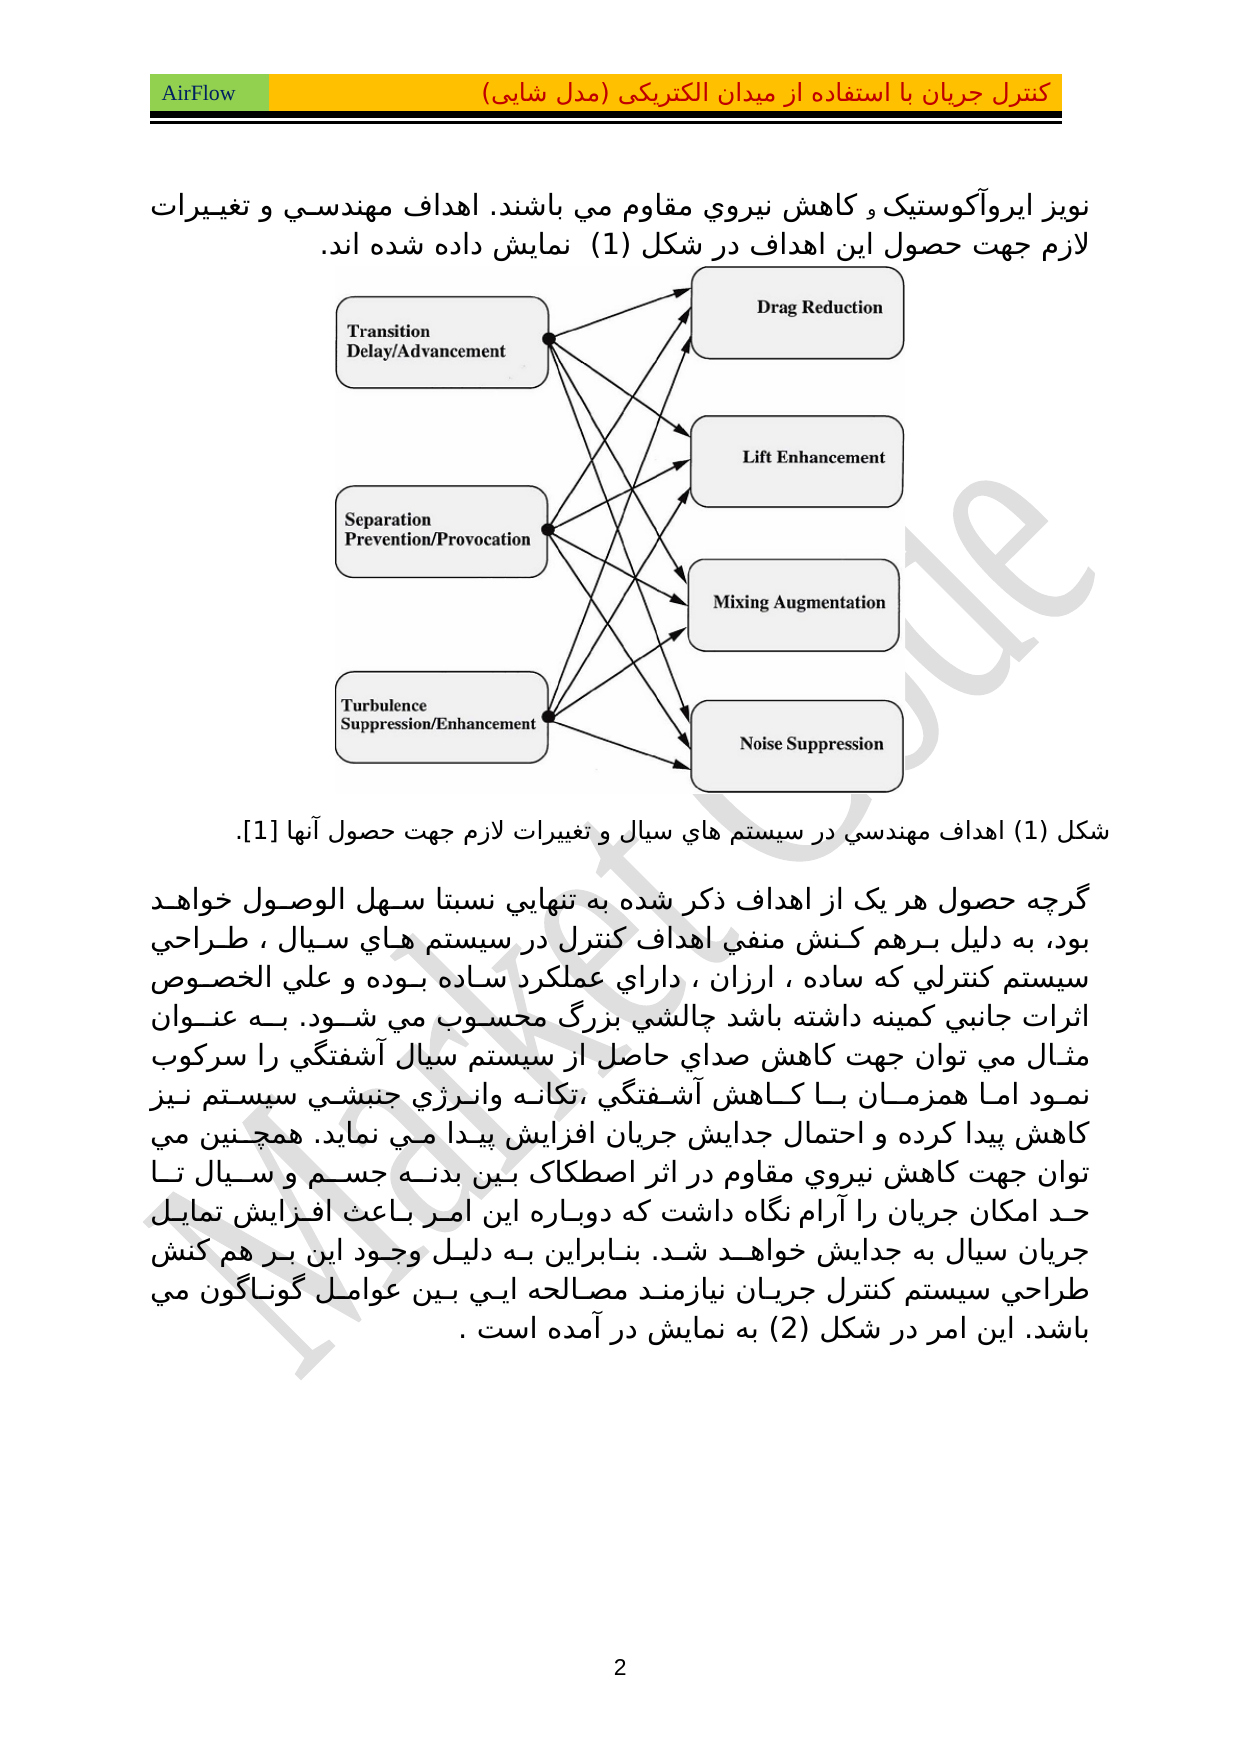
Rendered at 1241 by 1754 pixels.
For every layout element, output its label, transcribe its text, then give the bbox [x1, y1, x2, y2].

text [150, 188, 1090, 261]
picture [334, 266, 906, 794]
text اهداف مهندسي در سيستم هاي سيال و تغييرات لازم جهت حصول آنها [1]. [150, 816, 1090, 845]
text گرچه حصول هر يک از اهداف ذکر شده به تنهايي نسبتا سهل الوصول خواهد بود، به دليل بـرهم کـنش منفي اهداف کنترل در سيستم هاي سيال ، طراحي سيستم کنترلي که ساده ، ارزان ، داراي عملکرد سـاده بوده و علي الخصوص اثرات جانبي کمينه داشته باشد چالشي بزرگ محسوب مي شـود. بـه عنـوان مثـال مي توان جهت کاهش صداي حاصل از سيستم سيال آشفتگي را سرکوب نمـود امـا همزمـان بـا کـاهش آشفتگي ،تکانه وانرژي جنبشي سيستم نيز کاهش پيدا کرده و احتمال جدايش جريان افزايش پيـدا مـي نمايد. همچنين مي توان جهت کاهش نيروي مقاوم در اثر اصطکاک بـين بدنـه جسـم و سـيال تـا حـد امکان جريان را آرام نگاه داشت که دوباره اين امر باعث افزايش تمايل جريان سيال به جدايش خواهـد شد. بنابراين به دليل وجود اين بر هم کنش طراحي سيستم کنترل جريـان نيازمنـد مصـالحه ايـي بـين عوامل گوناگون مي باشد. اين امر در ‏شکل (2) به نمايش در آمده است . [150, 883, 1090, 1345]
